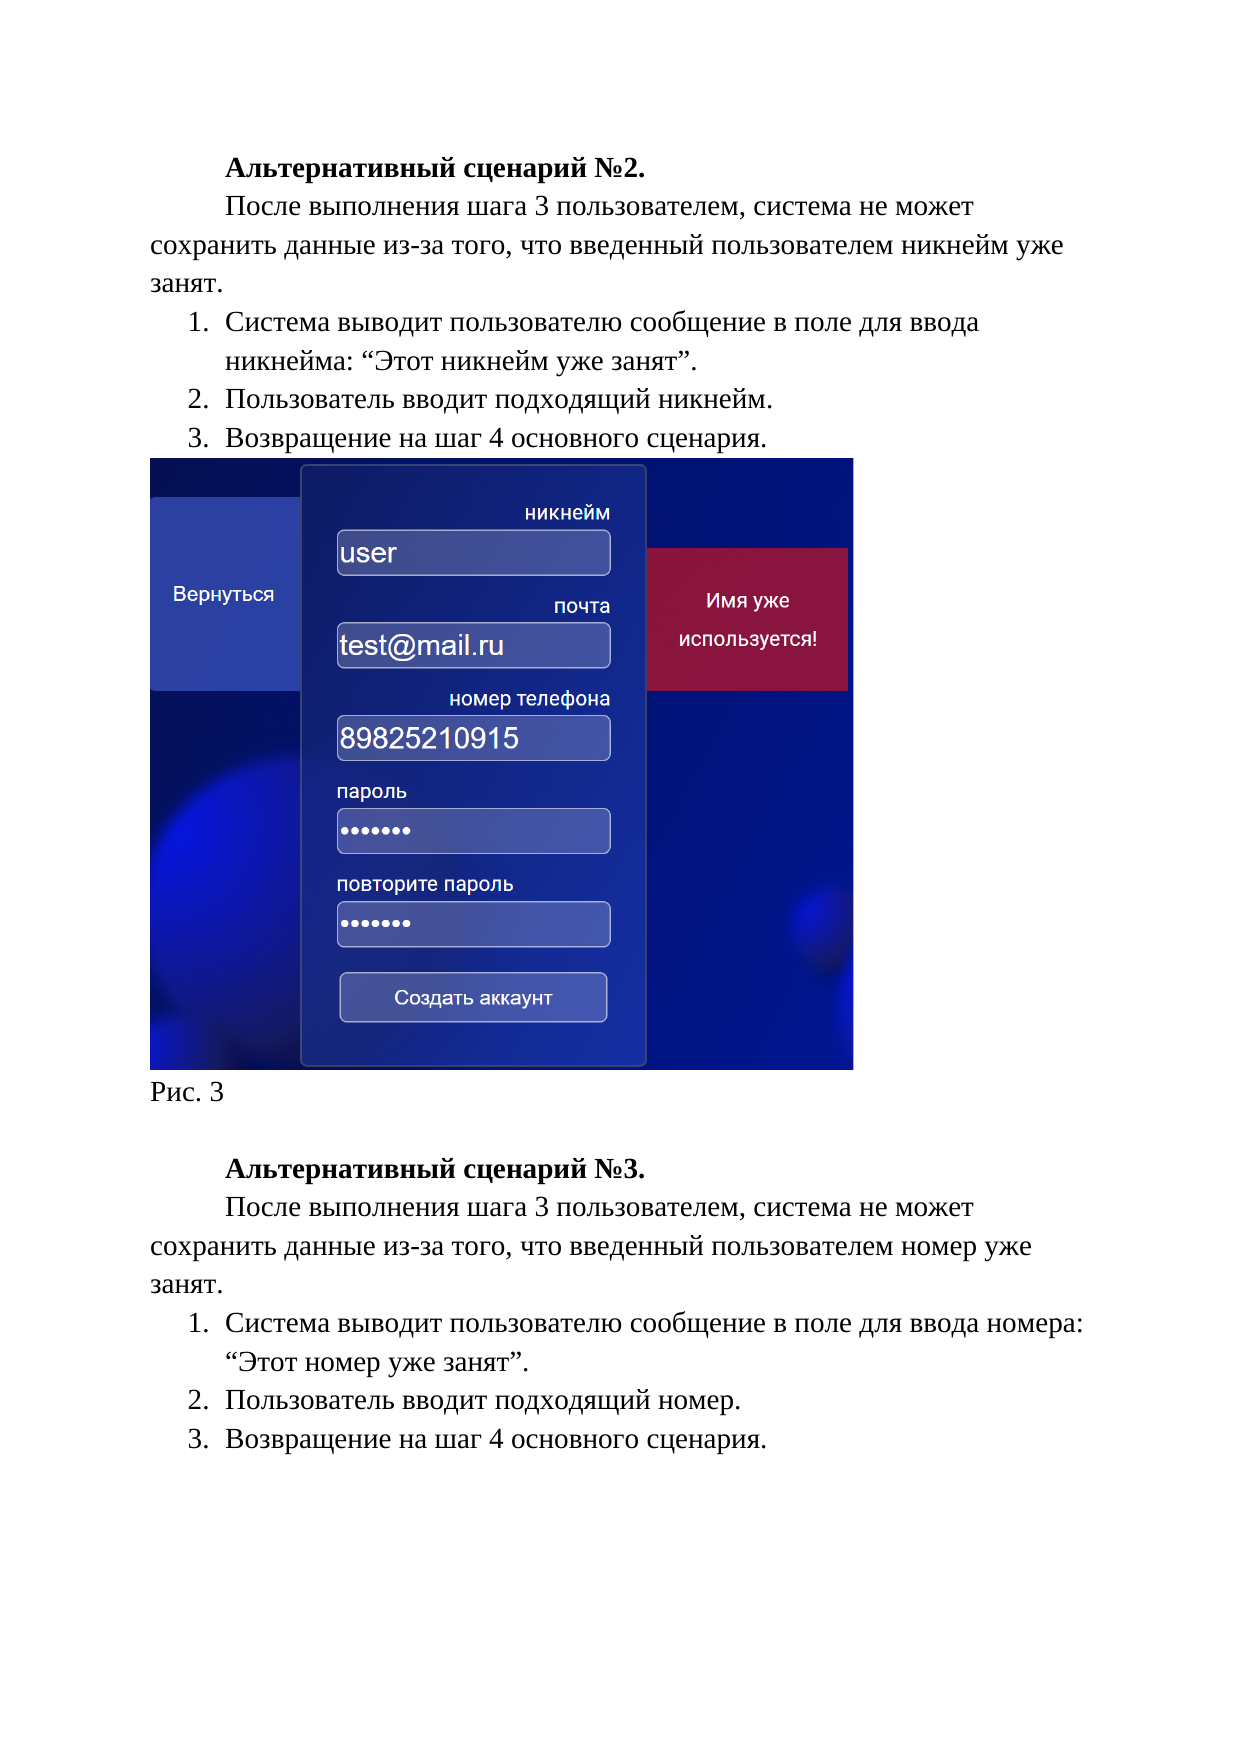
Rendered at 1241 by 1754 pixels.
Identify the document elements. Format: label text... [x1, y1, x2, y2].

text После выполнения шага 3 пользователем, система не может сохранить данные из-за того, что введенный пользователем номер уже занят. [150, 1189, 1090, 1300]
list Возвращение на шаг 4 основного сценария. [187, 420, 1090, 453]
text Альтернативный сценарий №2. [150, 150, 1090, 183]
text Рис. 3 [150, 1074, 1090, 1107]
text После выполнения шага 3 пользователем, система не может сохранить данные из-за того, что введенный пользователем никнейм уже занят. [150, 188, 1090, 299]
list Система выводит пользователю сообщение в поле для ввода номера: “Этот номер уже занят”. [187, 1305, 1090, 1377]
list Пользователь вводит подходящий номер. [187, 1382, 1090, 1416]
list Пользователь вводит подходящий никнейм. [187, 381, 1090, 415]
text Альтернативный сценарий №3. [150, 1151, 1090, 1184]
list Возвращение на шаг 4 основного сценария. [187, 1421, 1090, 1454]
picture [150, 458, 854, 1070]
list Система выводит пользователю сообщение в поле для ввода никнейма: “Этот никнейм уже занят”. [187, 304, 1090, 376]
